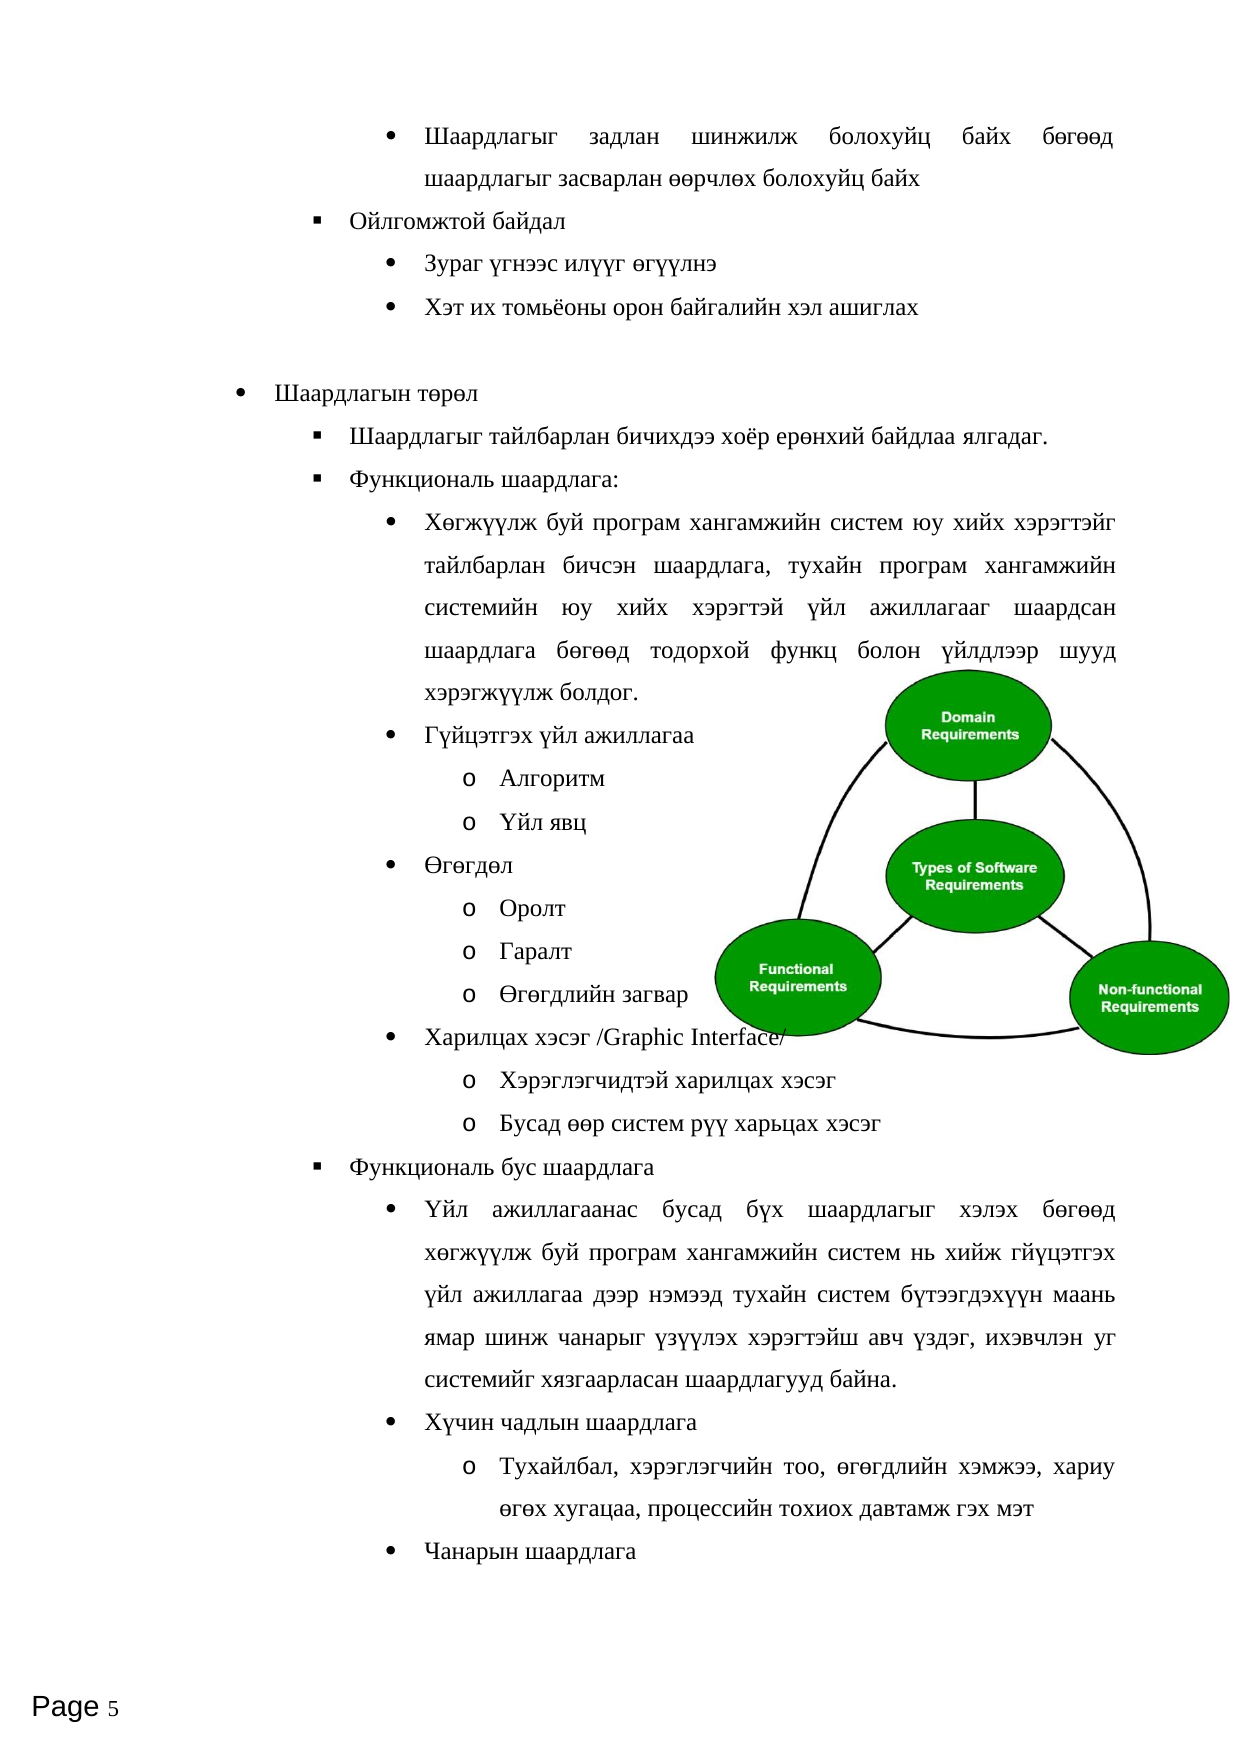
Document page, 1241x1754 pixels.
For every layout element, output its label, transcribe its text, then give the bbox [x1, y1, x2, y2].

picture [714, 967, 1230, 979]
list Гүйцэтгэх үйл ажиллагаа [386, 720, 1240, 749]
list Зураг үгнээс илүүг өгүүлнэ [386, 248, 1240, 277]
list Хэт их томьёоны орон байгалийн хэл ашиглах [386, 292, 1240, 320]
list Тухайлбал, хэрэглэгчийн тоо, өгөгдлийн хэмжээ, хариу өгөх хугацаа, процессийн тохиох давтамж гэх мэт [462, 1451, 1116, 1521]
list Функциональ бус шаардлага [311, 1152, 1240, 1181]
picture [714, 924, 1230, 936]
list Оролт [462, 893, 1240, 924]
list Үйл явц [462, 807, 1240, 838]
list Шаардлагыг задлан шинжилж болохуйц байх бөгөөд шаардлагыг засварлан өөрчлөх болохуйц байх [387, 121, 1115, 192]
list Өгөгдөл [386, 850, 1240, 878]
list Гаралт [462, 936, 1240, 967]
picture [714, 878, 1230, 893]
list Хэрэглэгчидтэй харилцах хэсэг [462, 1065, 1240, 1096]
list Бусад өөр систем рүү харьцах хэсэг [462, 1108, 1240, 1139]
picture [714, 838, 1230, 850]
picture [714, 794, 1230, 807]
picture [714, 749, 1230, 763]
list Алгоритм [462, 763, 1240, 794]
list Чанарын шаардлага [386, 1536, 1240, 1565]
picture [714, 1010, 1230, 1022]
list Өгөгдлийн загвар [462, 979, 1240, 1010]
list Шаардлагыг тайлбарлан бичихдээ хоёр ерөнхий байдлаа ялгадаг. [311, 421, 1240, 450]
list Функциональ шаардлага: [311, 464, 1240, 493]
list Харилцах хэсэг /Graphic Interface/ [386, 1022, 1240, 1051]
picture [714, 669, 1230, 720]
list Ойлгомжтой байдал [311, 206, 1240, 234]
list Хүчин чадлын шаардлага [386, 1407, 1240, 1436]
list Шаардлагын төрөл [236, 378, 1240, 407]
list Үйл ажиллагаанас бусад бүх шаардлагыг хэлэх бөгөөд хөгжүүлж буй програм хангамжийн систем нь хийж гйүцэтгэх үйл ажиллагаа дээр нэмээд тухайн систем бүтээгдэхүүн маань ямар шинж чанарыг үзүүлэх хэрэгтэйш авч үздэг, ихэвчлэн уг системийг хязгаарласан шаардлагууд байна. [387, 1194, 1116, 1393]
picture [714, 1051, 1230, 1055]
list Хөгжүүлж буй програм хангамжийн систем юу хийх хэрэгтэйг тайлбарлан бичсэн шаардлага, тухайн програм хангамжийн системийн юу хийх хэрэгтэй үйл ажиллагааг шаардсан шаардлага бөгөөд тодорхой функц болон үйлдлээр шууд хэрэгжүүлж болдог. [387, 507, 1117, 706]
